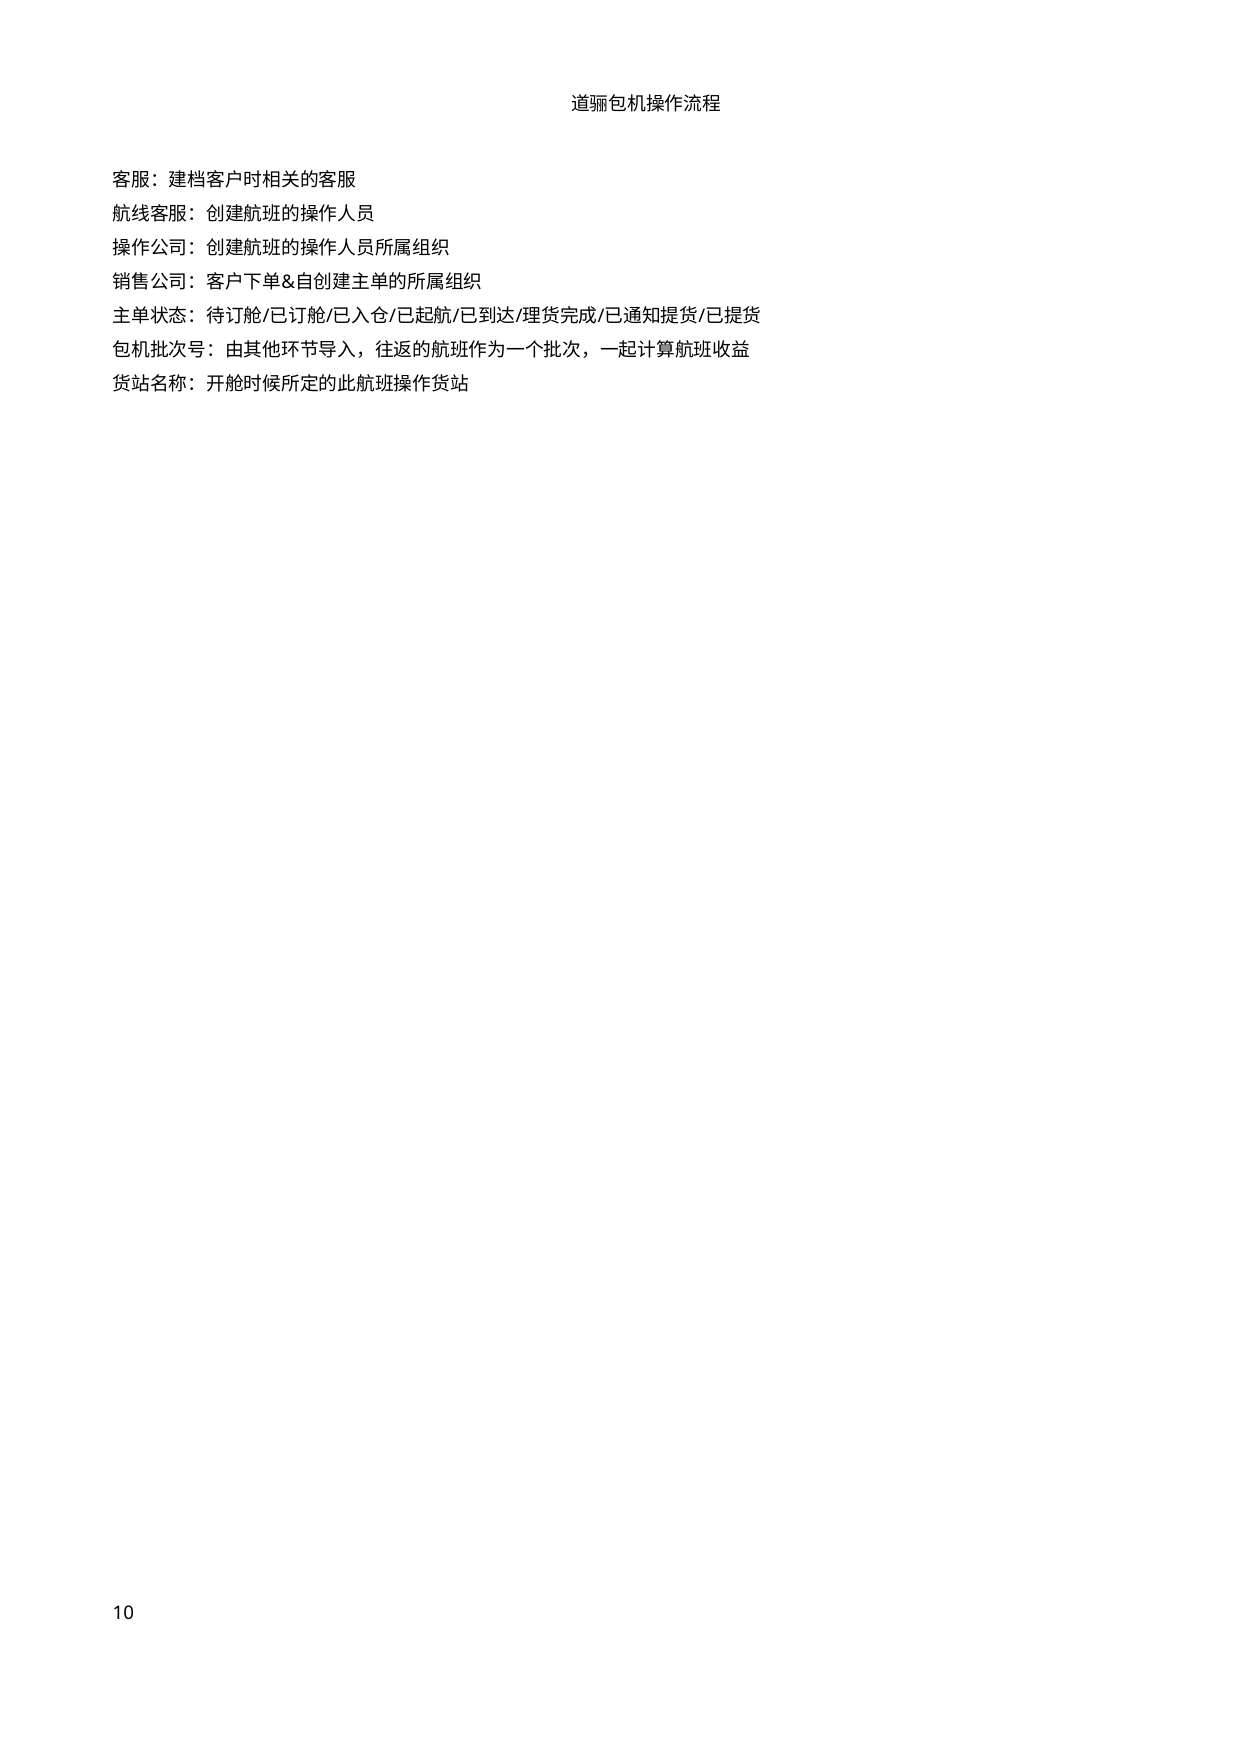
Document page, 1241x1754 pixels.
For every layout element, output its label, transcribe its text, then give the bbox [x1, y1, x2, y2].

text 货站名称：开舱时候所定的此航班操作货站 [112, 365, 1128, 399]
text 操作公司：创建航班的操作人员所属组织 [112, 229, 1128, 263]
text 主单状态：待订舱/已订舱/已入仓/已起航/已到达/理货完成/已通知提货/已提货 [112, 297, 1128, 331]
text 航线客服：创建航班的操作人员 [112, 196, 1128, 229]
text 客服：建档客户时相关的客服 [112, 162, 1128, 196]
text 包机批次号：由其他环节导入，往返的航班作为一个批次，一起计算航班收益 [112, 331, 1128, 365]
text 销售公司：客户下单&自创建主单的所属组织 [112, 263, 1128, 297]
